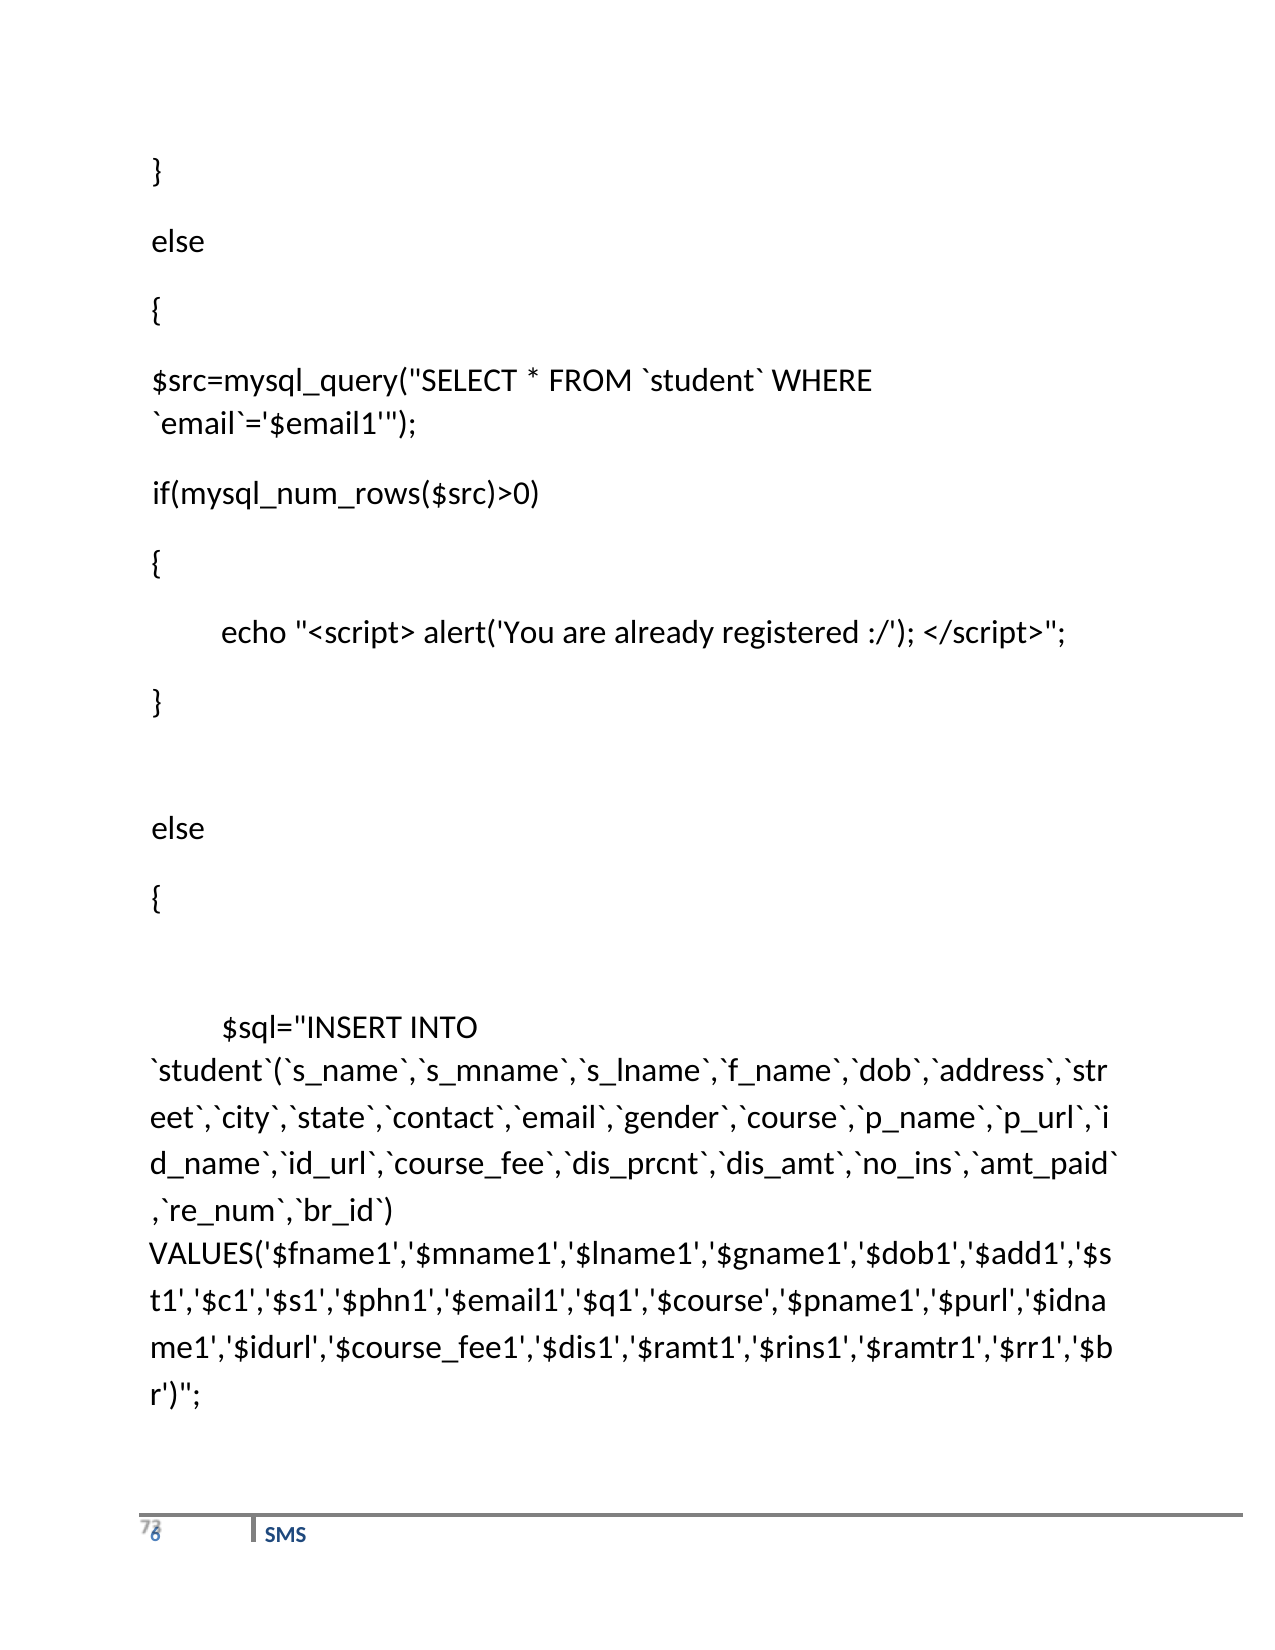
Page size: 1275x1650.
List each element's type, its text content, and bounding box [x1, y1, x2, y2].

text else [151, 219, 1126, 260]
text echo "<script> alert('You are already registered :/'); </script>"; [61, 612, 1265, 652]
text { [151, 877, 1126, 917]
text $sql="INSERT INTO [61, 1006, 1265, 1046]
text else [151, 807, 1126, 848]
picture [138, 1517, 163, 1536]
text VALUES('$fname1','$mname1','$lname1','$gname1','$dob1','$add1','$s t1','$c1','$s1','$phn1','$email1','$q1','$course','$pname1','$purl','$idna me1','$idurl','$course_fee1','$dis1','$ramt1','$rins1','$ramtr1','$rr1','$b r')"; [148, 1232, 1128, 1413]
text } [151, 150, 1126, 191]
text { [151, 289, 1126, 330]
text `email`='$email1'"); if(mysql_num_rows($src)>0) [151, 402, 811, 513]
text `student`(`s_name`,`s_mname`,`s_lname`,`f_name`,`dob`,`address`,`str eet`,`city`,`state`,`contact`,`email`,`gender`,`course`,`p_name`,`p_url`,`i d_name`,`id_url`,`course_fee`,`dis_prcnt`,`dis_amt`,`no_ins`,`amt_paid` [148, 1049, 1128, 1183]
text ,`re_num`,`br_id`) [151, 1189, 1126, 1230]
text { [151, 542, 1126, 583]
text $src=mysql_query("SELECT * FROM `student` WHERE [151, 359, 1126, 399]
text } [151, 681, 1126, 722]
